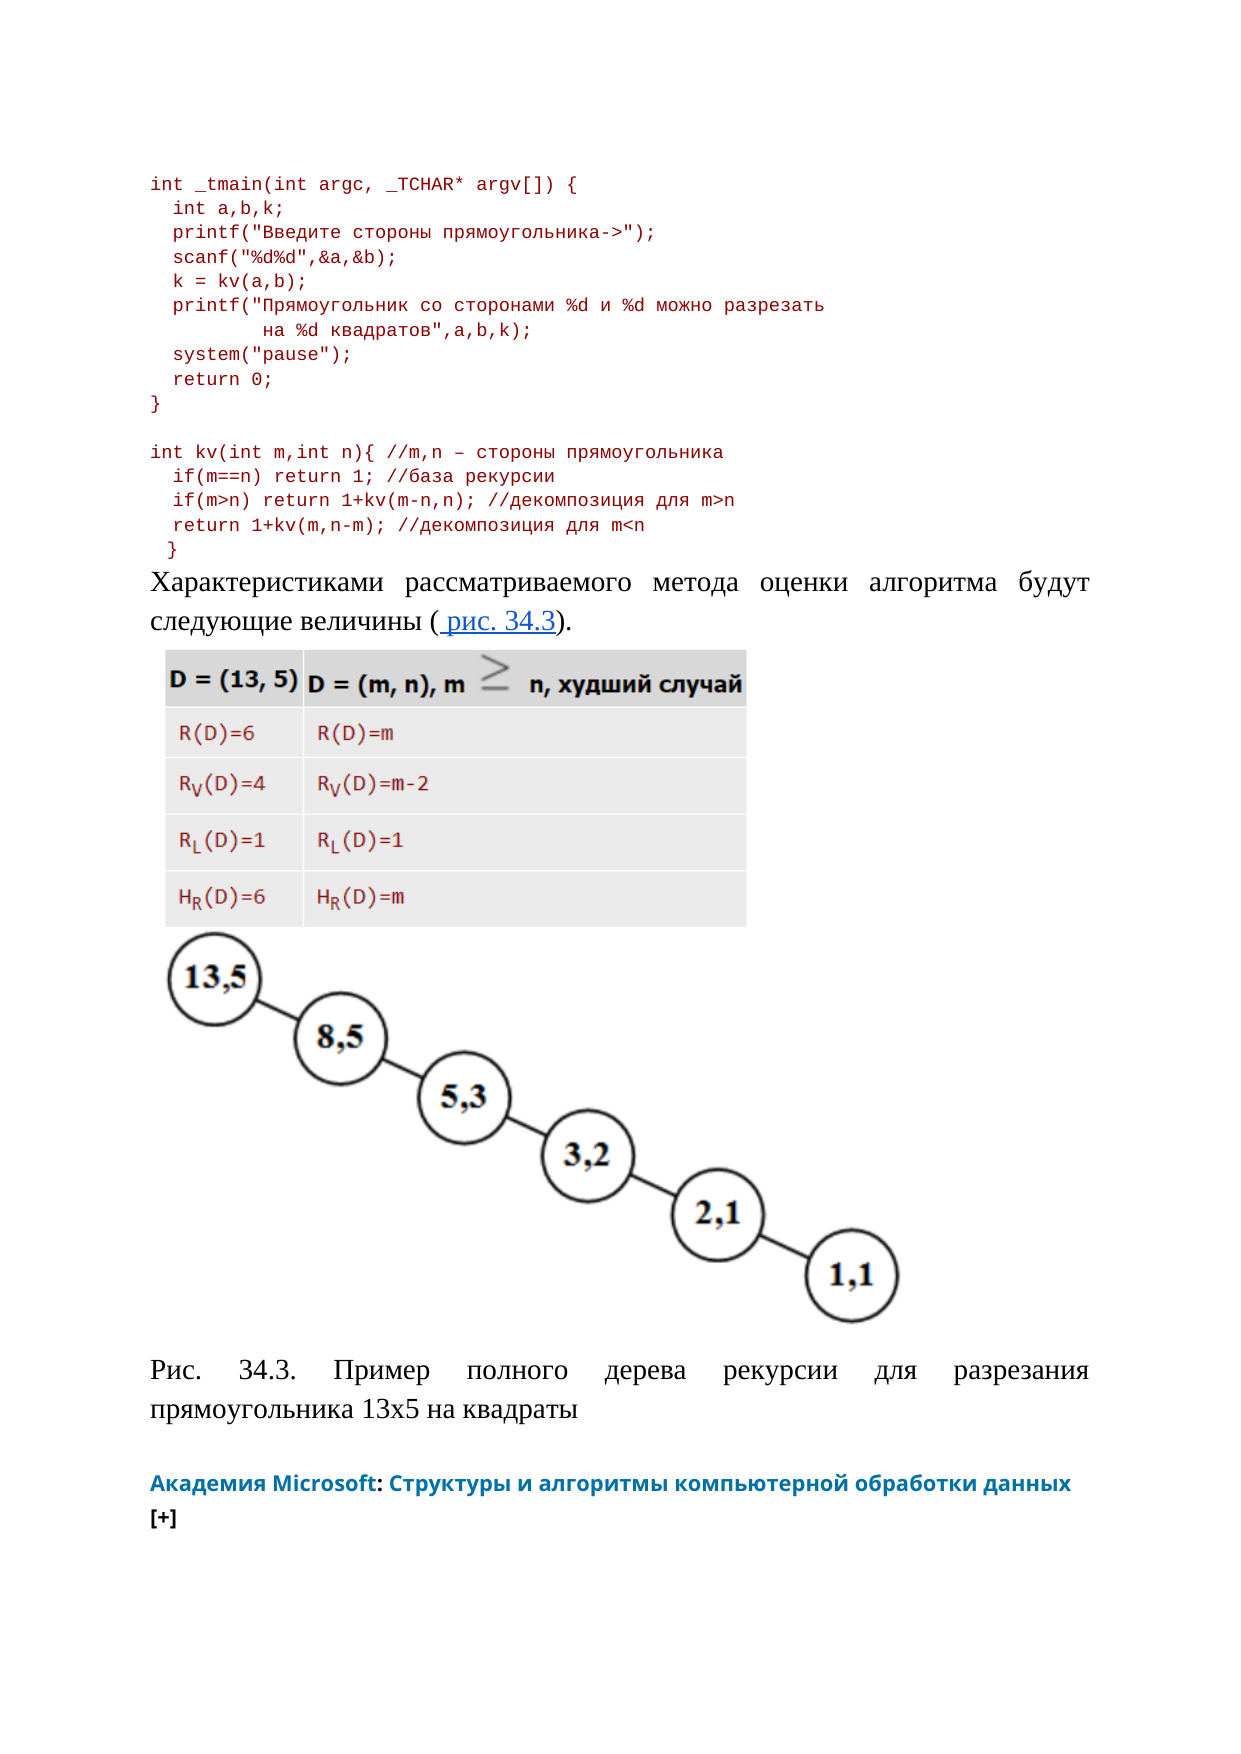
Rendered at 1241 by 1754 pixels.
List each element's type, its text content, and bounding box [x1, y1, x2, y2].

text if(m==n) return 1; //база рекурсии [150, 467, 1090, 488]
text if(m>n) return 1+kv(m-n,n); //декомпозиция для m>n [150, 491, 1090, 512]
text int a,b,k; [150, 199, 1090, 220]
text Характеристиками рассматриваемого метода оценки алгоритма будут следующие величины ( рис. 34.3). [150, 564, 1090, 636]
text } [150, 394, 1090, 415]
text int _tmain(int argc, _TCHAR* argv[]) { [150, 174, 1090, 196]
text system("pause"); [150, 345, 1090, 366]
text scanf("%d%d",&a,&b); [150, 247, 1090, 269]
text int kv(int m,int n){ //m,n – стороны прямоугольника [150, 442, 1090, 464]
text Рис. 34.3. Пример полного дерева рекурсии для разрезания прямоугольника 13x5 на квадраты [150, 1352, 1090, 1424]
text на %d квадратов",a,b,k); [150, 321, 1090, 342]
text Академия Microsoft: Структуры и алгоритмы компьютерной обработки данных [150, 1468, 1090, 1498]
text printf("Прямоугольник со сторонами %d и %d можно разрезать [150, 296, 1090, 317]
text return 1+kv(m,n-m); //декомпозиция для m<n [150, 516, 1090, 537]
text } [167, 540, 1090, 561]
text printf("Введите стороны прямоугольника->"); [150, 223, 1090, 244]
text return 0; [150, 369, 1090, 391]
picture [150, 641, 937, 1348]
text k = kv(a,b); [150, 272, 1090, 293]
text [+] [150, 1502, 1090, 1532]
